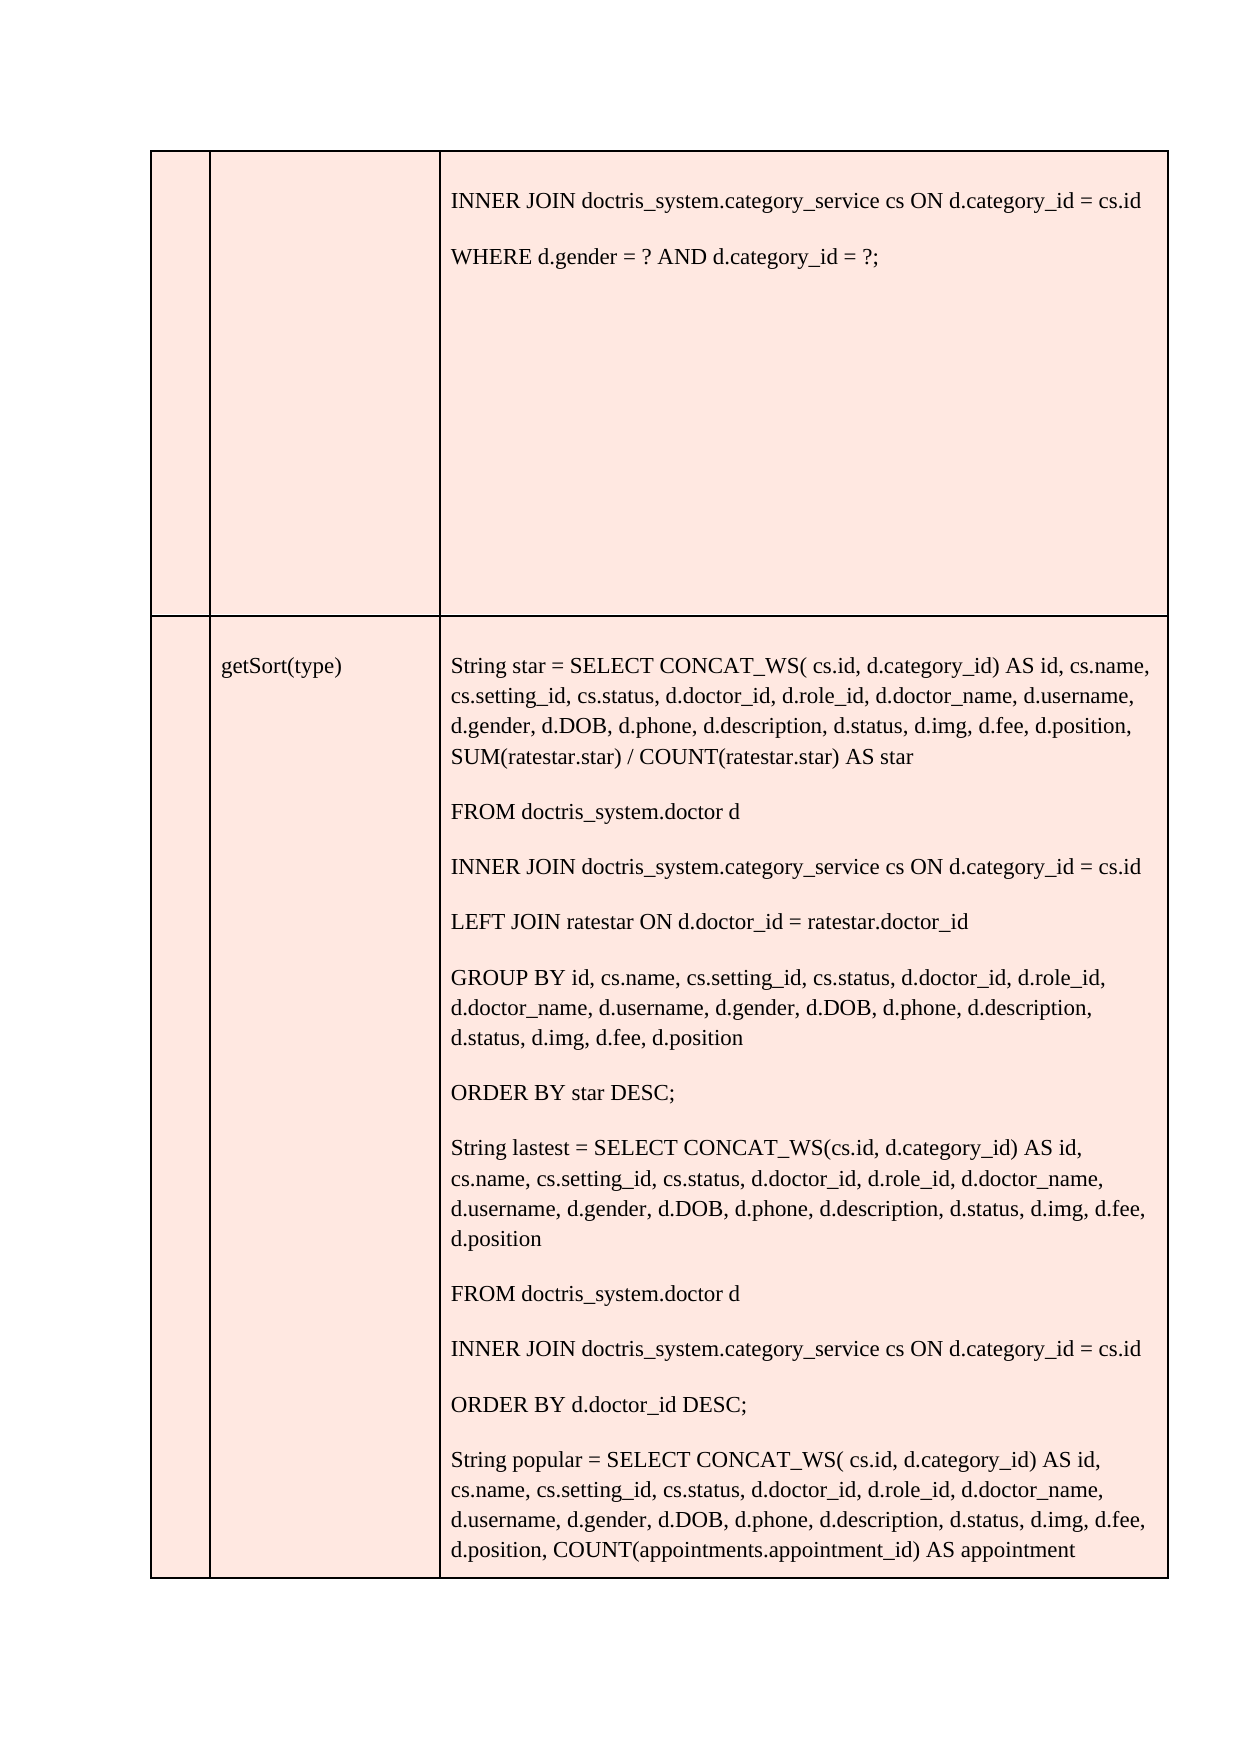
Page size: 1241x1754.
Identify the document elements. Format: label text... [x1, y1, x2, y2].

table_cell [441, 152, 1167, 614]
table_cell getSort(type) [211, 617, 439, 1577]
table_cell [152, 617, 209, 1577]
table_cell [211, 152, 439, 614]
table_cell 2 [152, 152, 209, 614]
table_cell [441, 617, 1167, 1577]
